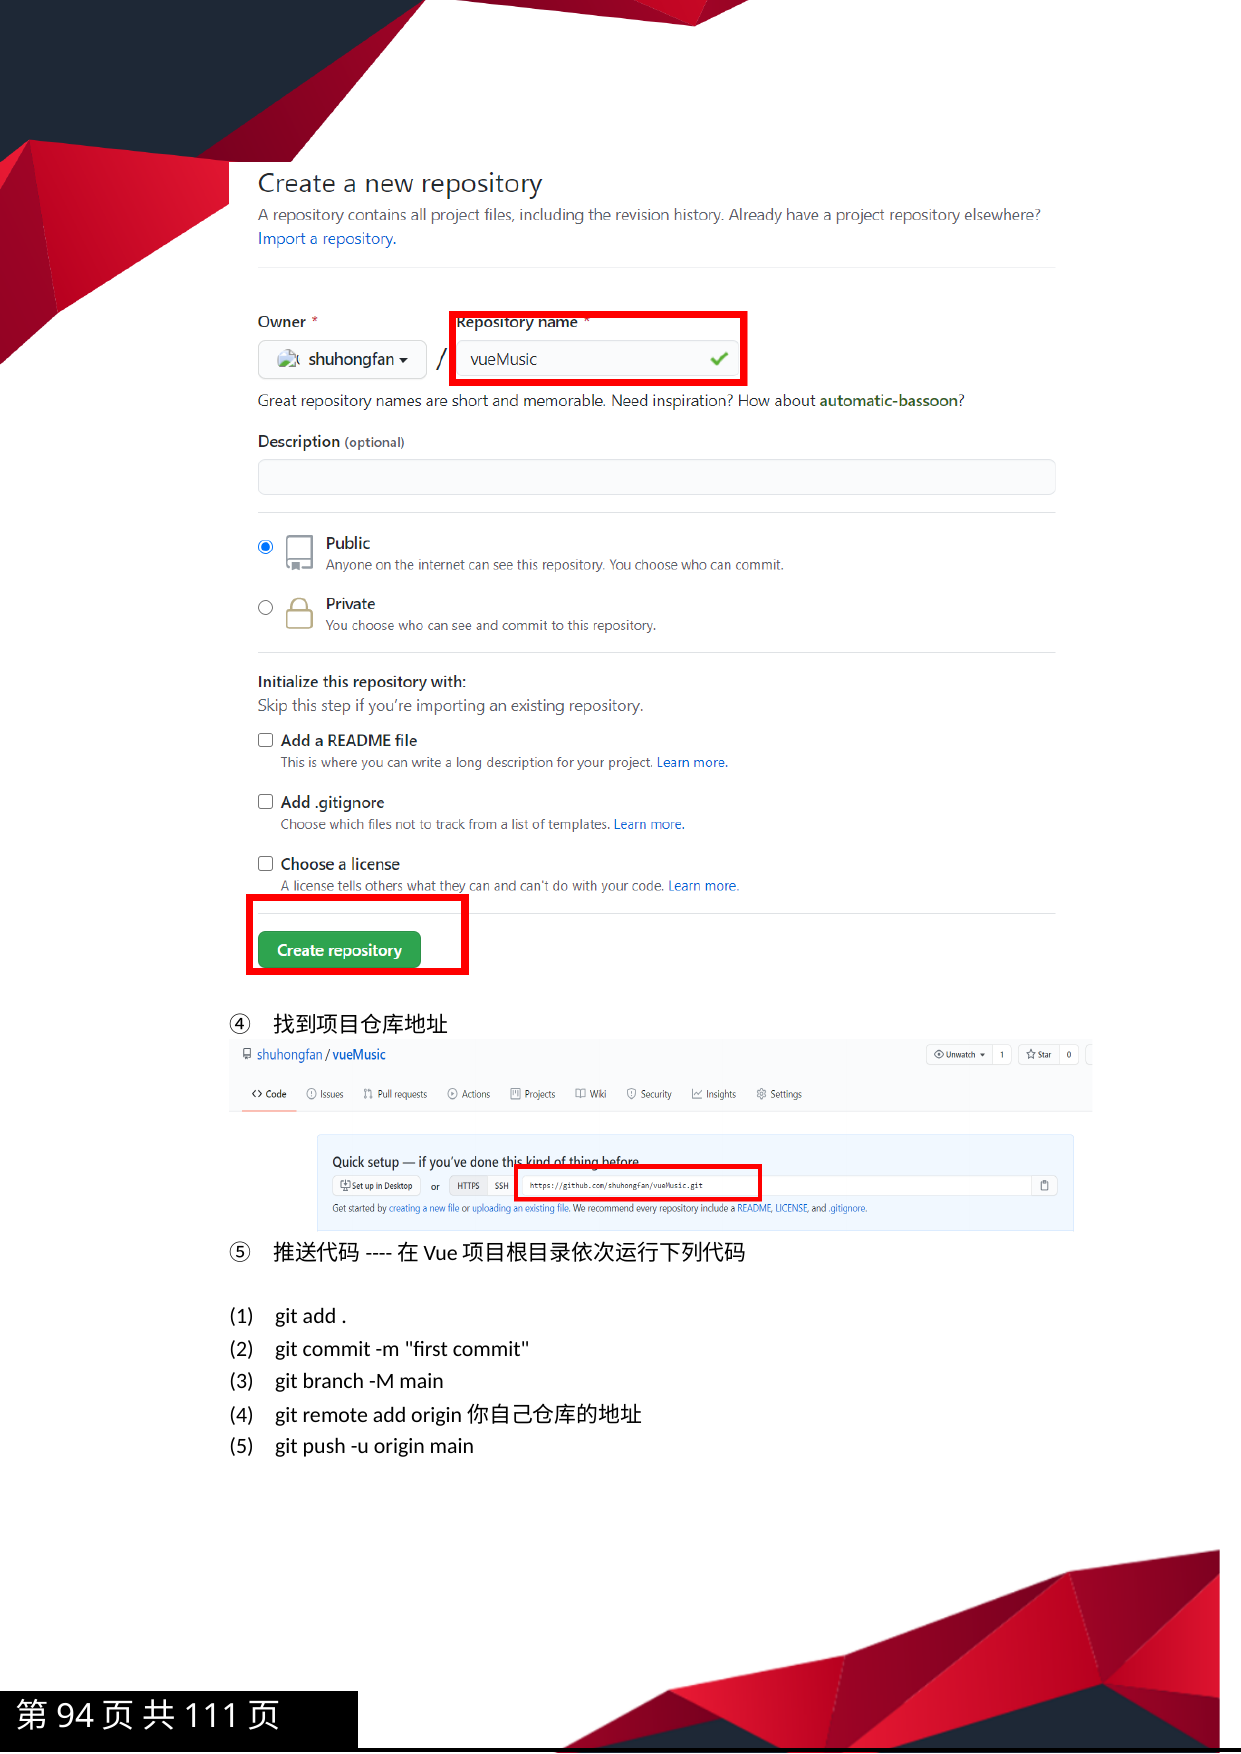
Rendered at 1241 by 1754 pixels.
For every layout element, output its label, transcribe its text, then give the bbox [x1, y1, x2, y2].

list git push -u origin main [229, 1429, 1053, 1462]
picture [0, 0, 1094, 978]
list 推送代码 ---- 在Vue项目根目录依次运行下列代码 [187, 1234, 1053, 1267]
list git commit -m "first commit" [229, 1332, 1053, 1364]
picture [229, 1039, 1093, 1232]
list 找到项目仓库地址 [187, 1007, 1053, 1039]
list git branch -M main [229, 1364, 1053, 1397]
list git remote add origin 你自己仓库的地址 [229, 1397, 1053, 1429]
picture [0, 1488, 1241, 1753]
list git add . [229, 1299, 1053, 1332]
